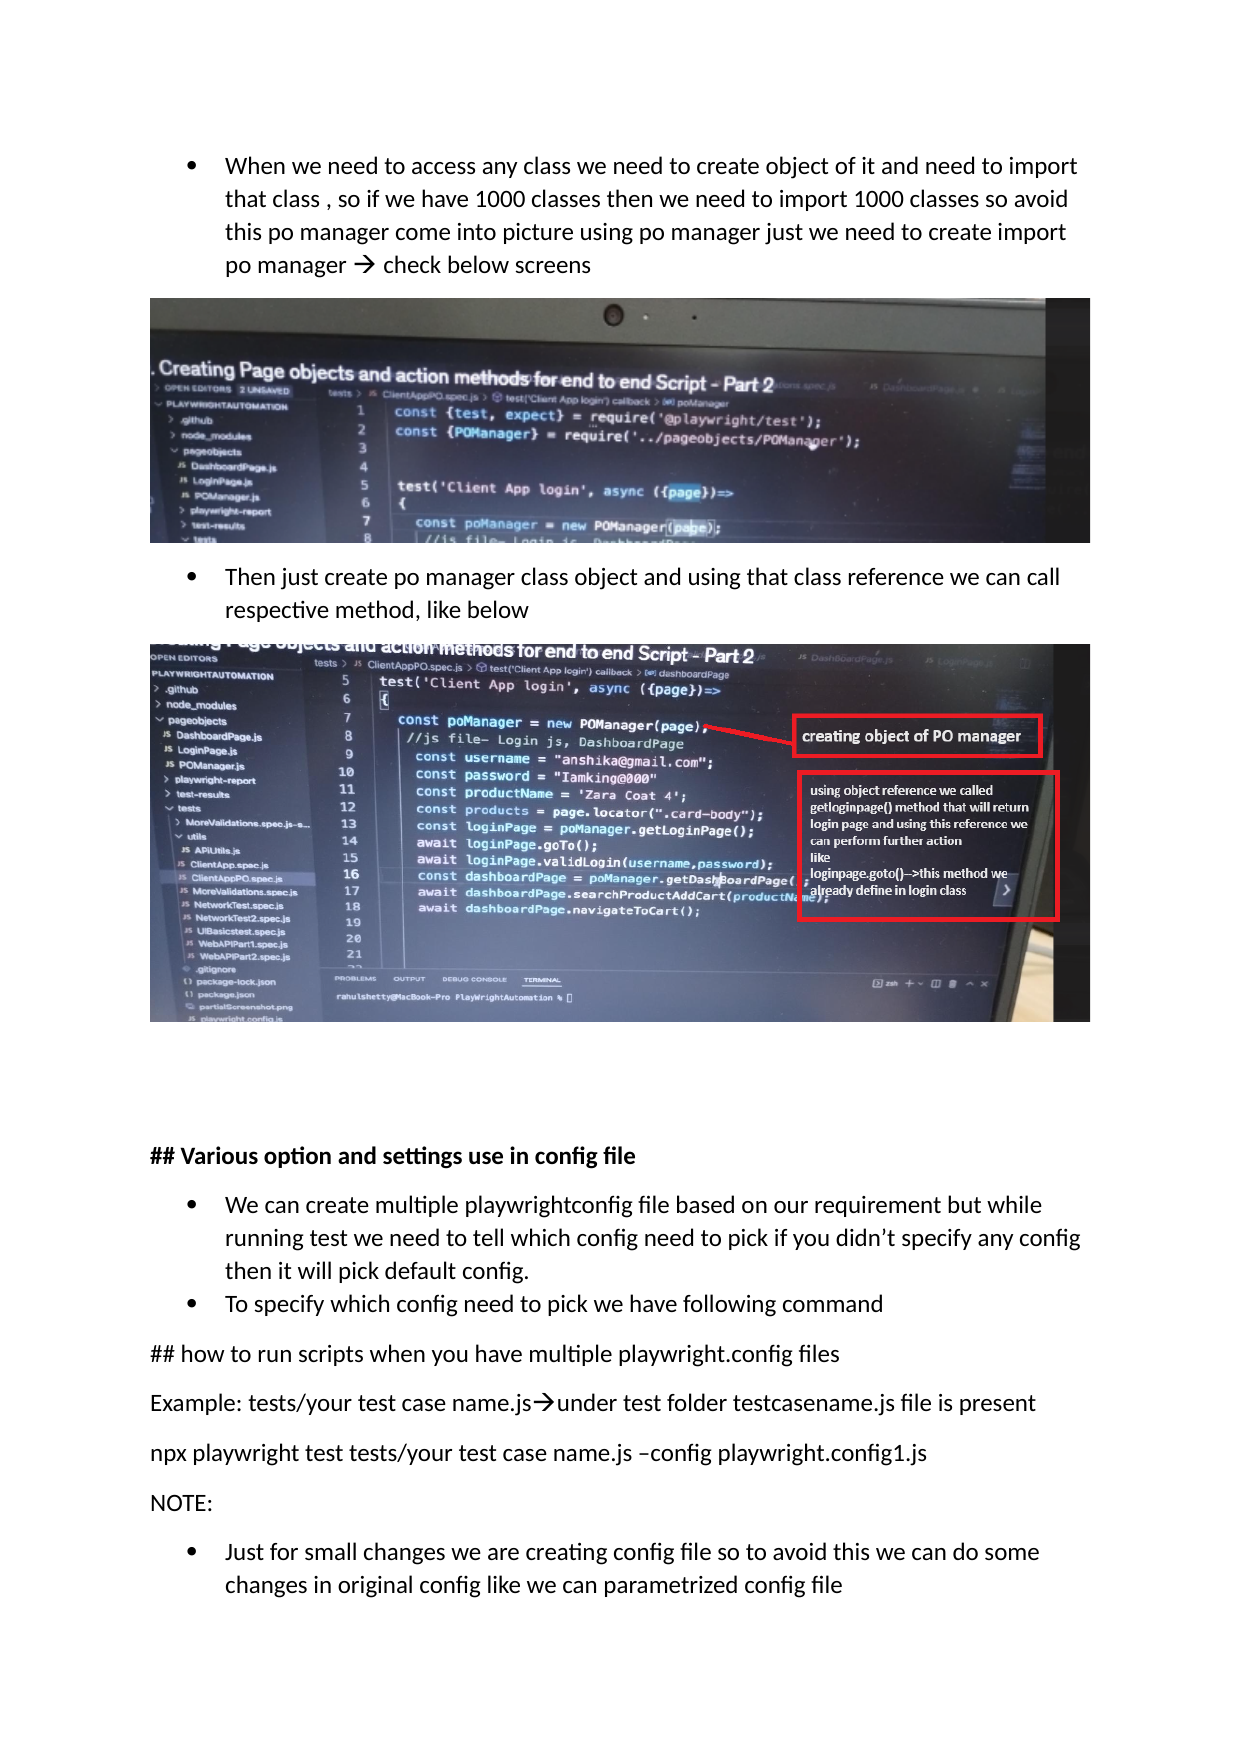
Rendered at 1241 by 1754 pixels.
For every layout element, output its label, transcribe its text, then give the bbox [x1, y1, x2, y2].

list We can create multiple playwrightconfig file based on our requirement but while running test we need to tell which config need to pick if you didn’t specify any config then it will pick default config. [187, 1189, 1090, 1286]
picture [150, 298, 1091, 543]
list Just for small changes we are creating config file so to avoid this we can do some changes in original config like we can parametrized config file [187, 1536, 1090, 1600]
text ## how to run scripts when you have multiple playwright.config files [150, 1338, 1090, 1368]
list To specify which config need to pick we have following command [187, 1288, 1090, 1319]
list When we need to access any class we need to create object of it and need to import that class , so if we have 1000 classes then we need to import 1000 classes so avoid this po manager come into picture using po manager just we need to create import po manager check below screens [187, 150, 1090, 279]
text Example: tests/your test case name.jsunder test folder testcasename.js file is present [150, 1387, 1090, 1418]
picture [150, 644, 1091, 1022]
text NOTE: [150, 1487, 1090, 1517]
text ## Various option and settings use in config file [150, 1140, 1090, 1171]
text npx playwright test tests/your test case name.js –config playwright.config1.js [150, 1437, 1090, 1468]
list Then just create po manager class object and using that class reference we can call respective method, like below [187, 562, 1090, 625]
